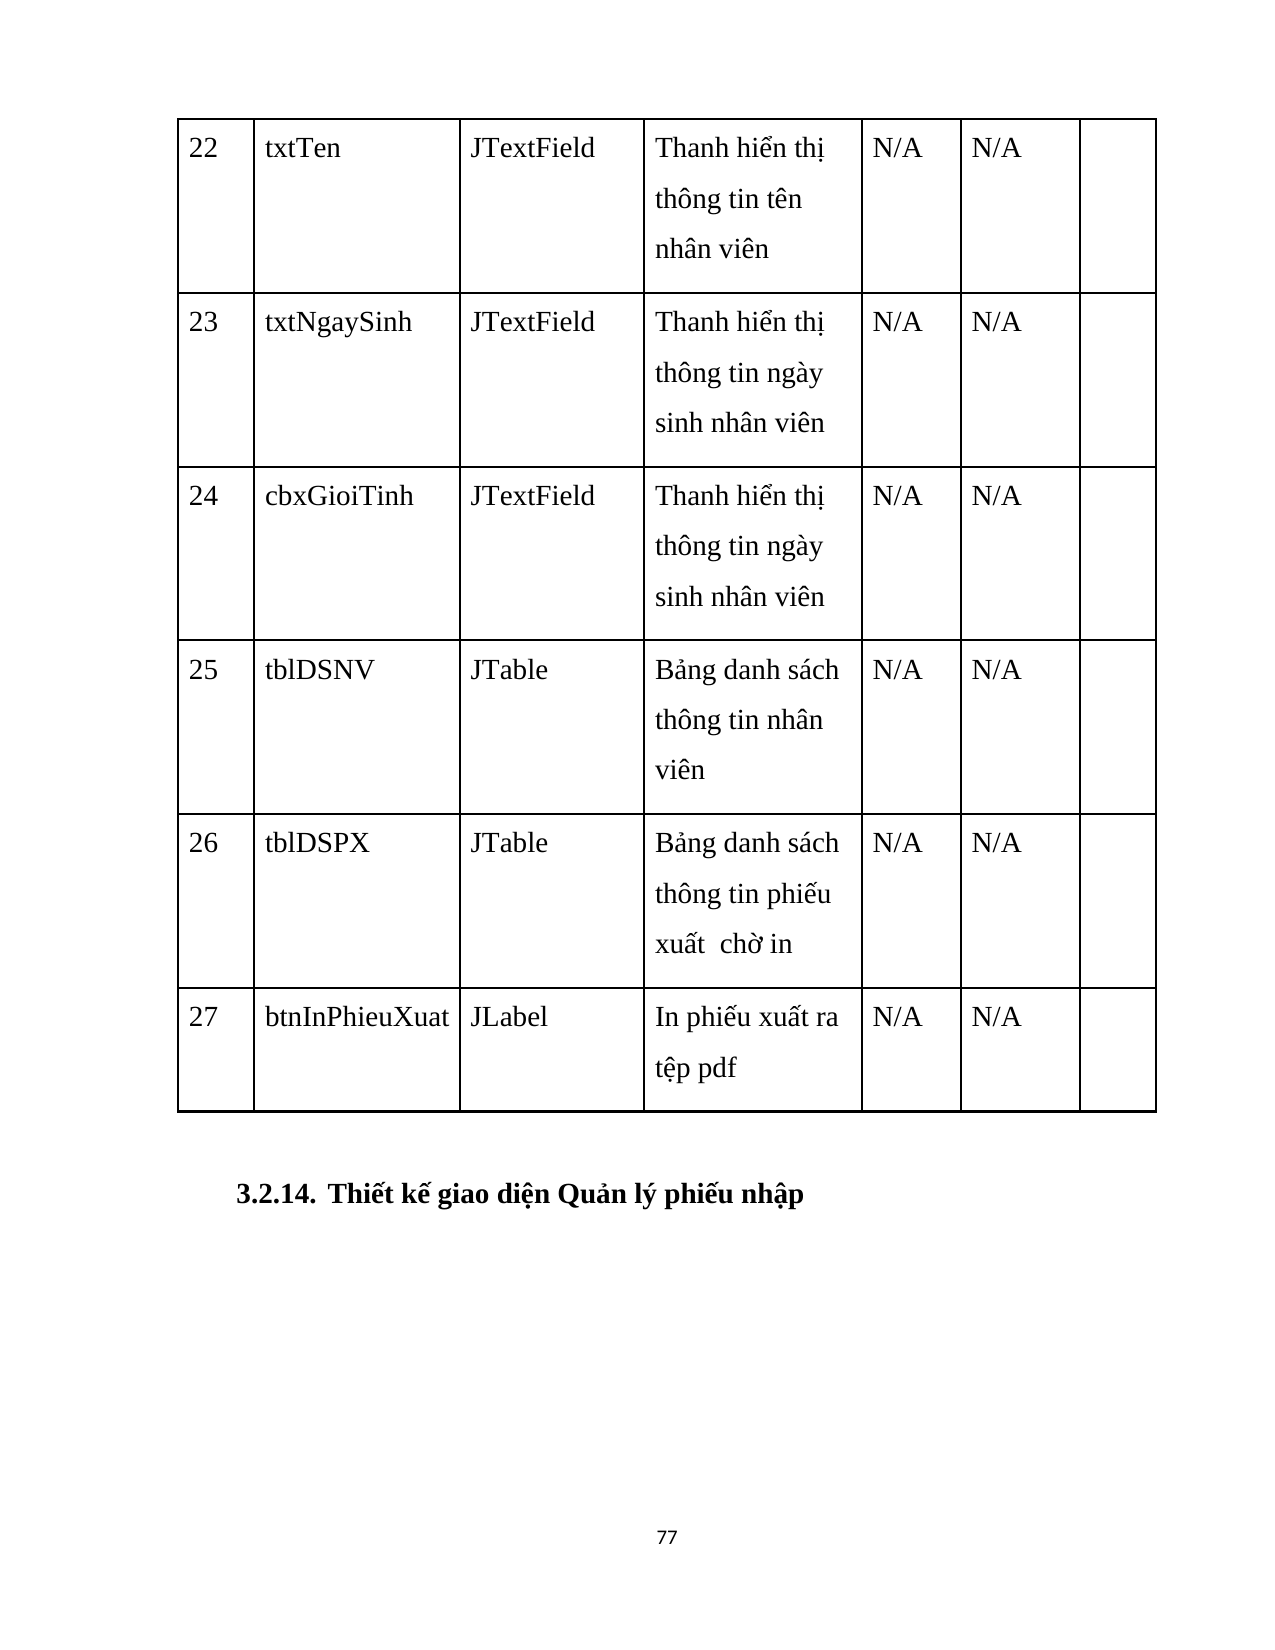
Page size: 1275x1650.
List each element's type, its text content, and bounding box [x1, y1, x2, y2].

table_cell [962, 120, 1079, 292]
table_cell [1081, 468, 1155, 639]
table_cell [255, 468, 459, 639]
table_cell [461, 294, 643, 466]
list Thiết kế giao diện Quản lý phiếu nhập [177, 1176, 1157, 1210]
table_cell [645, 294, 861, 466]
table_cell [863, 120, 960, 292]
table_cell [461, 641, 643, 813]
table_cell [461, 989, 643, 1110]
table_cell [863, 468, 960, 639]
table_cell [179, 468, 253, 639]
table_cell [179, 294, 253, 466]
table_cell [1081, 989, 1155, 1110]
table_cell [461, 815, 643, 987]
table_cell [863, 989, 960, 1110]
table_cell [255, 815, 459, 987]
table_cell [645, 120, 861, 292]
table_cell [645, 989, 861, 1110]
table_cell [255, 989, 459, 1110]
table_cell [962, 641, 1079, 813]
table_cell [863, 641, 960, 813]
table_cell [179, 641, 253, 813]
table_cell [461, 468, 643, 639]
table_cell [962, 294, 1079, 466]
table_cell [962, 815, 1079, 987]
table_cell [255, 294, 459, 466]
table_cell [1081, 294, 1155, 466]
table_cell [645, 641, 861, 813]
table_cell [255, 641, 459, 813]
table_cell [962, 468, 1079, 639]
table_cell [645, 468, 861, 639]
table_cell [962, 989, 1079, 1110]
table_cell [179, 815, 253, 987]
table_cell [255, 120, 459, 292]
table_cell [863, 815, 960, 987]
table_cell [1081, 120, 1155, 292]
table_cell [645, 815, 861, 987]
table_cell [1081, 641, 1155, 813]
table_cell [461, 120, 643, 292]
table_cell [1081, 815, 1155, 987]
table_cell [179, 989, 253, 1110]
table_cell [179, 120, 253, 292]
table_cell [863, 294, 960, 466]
